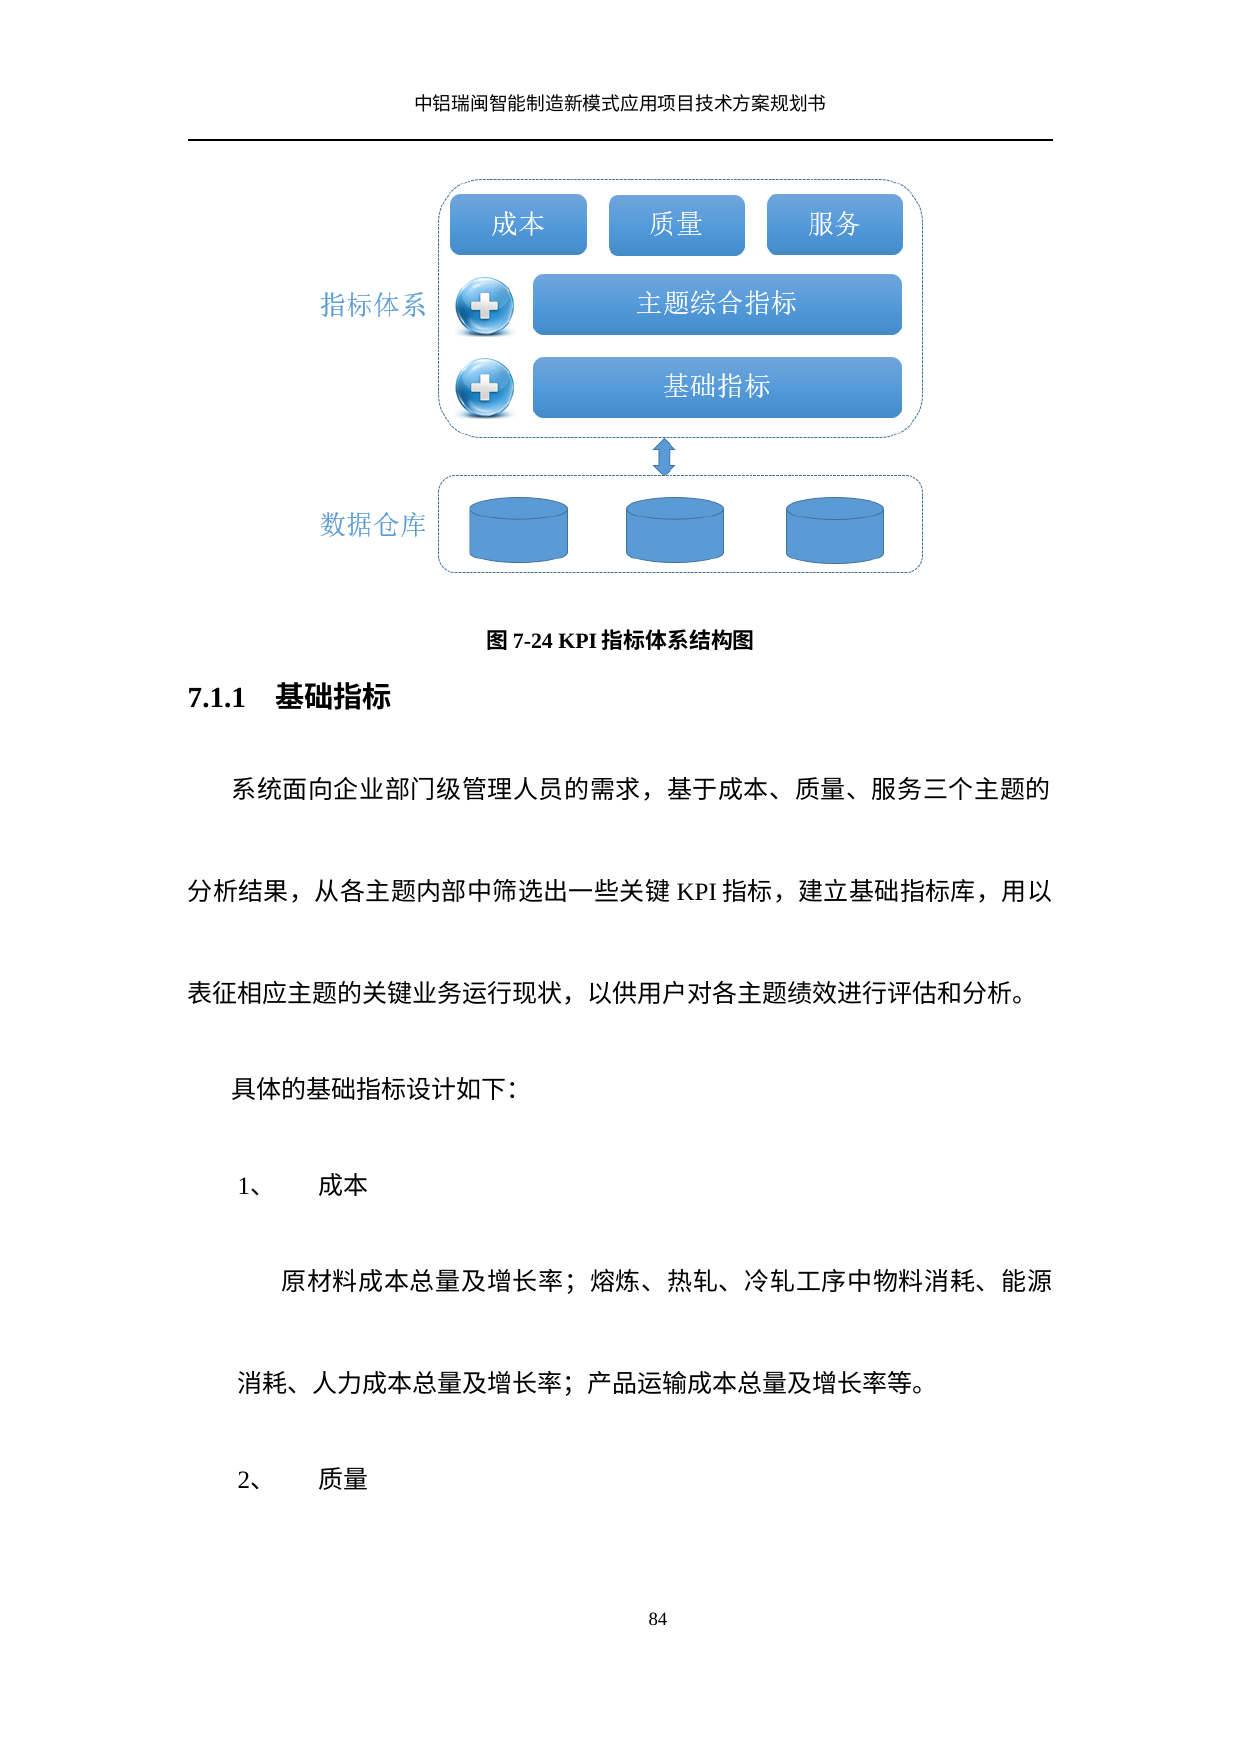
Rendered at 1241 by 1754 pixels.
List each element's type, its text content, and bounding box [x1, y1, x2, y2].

picture [309, 163, 932, 579]
text 系统面向企业部门级管理人员的需求，基于成本、质量、服务三个主题的分析结果，从各主题内部中筛选出一些关键KPI指标，建立基础指标库，用以表征相应主题的关键业务运行现状，以供用户对各主题绩效进行评估和分析。 [187, 754, 1053, 1025]
list 成本 [237, 1150, 1053, 1218]
subtitle 基础指标 [187, 673, 1053, 716]
text 原材料成本总量及增长率；熔炼、热轧、冷轧工序中物料消耗、能源消耗、人力成本总量及增长率；产品运输成本总量及增长率等。 [237, 1246, 1053, 1416]
text 具体的基础指标设计如下： [187, 1053, 1053, 1121]
list 质量 [237, 1444, 1053, 1512]
